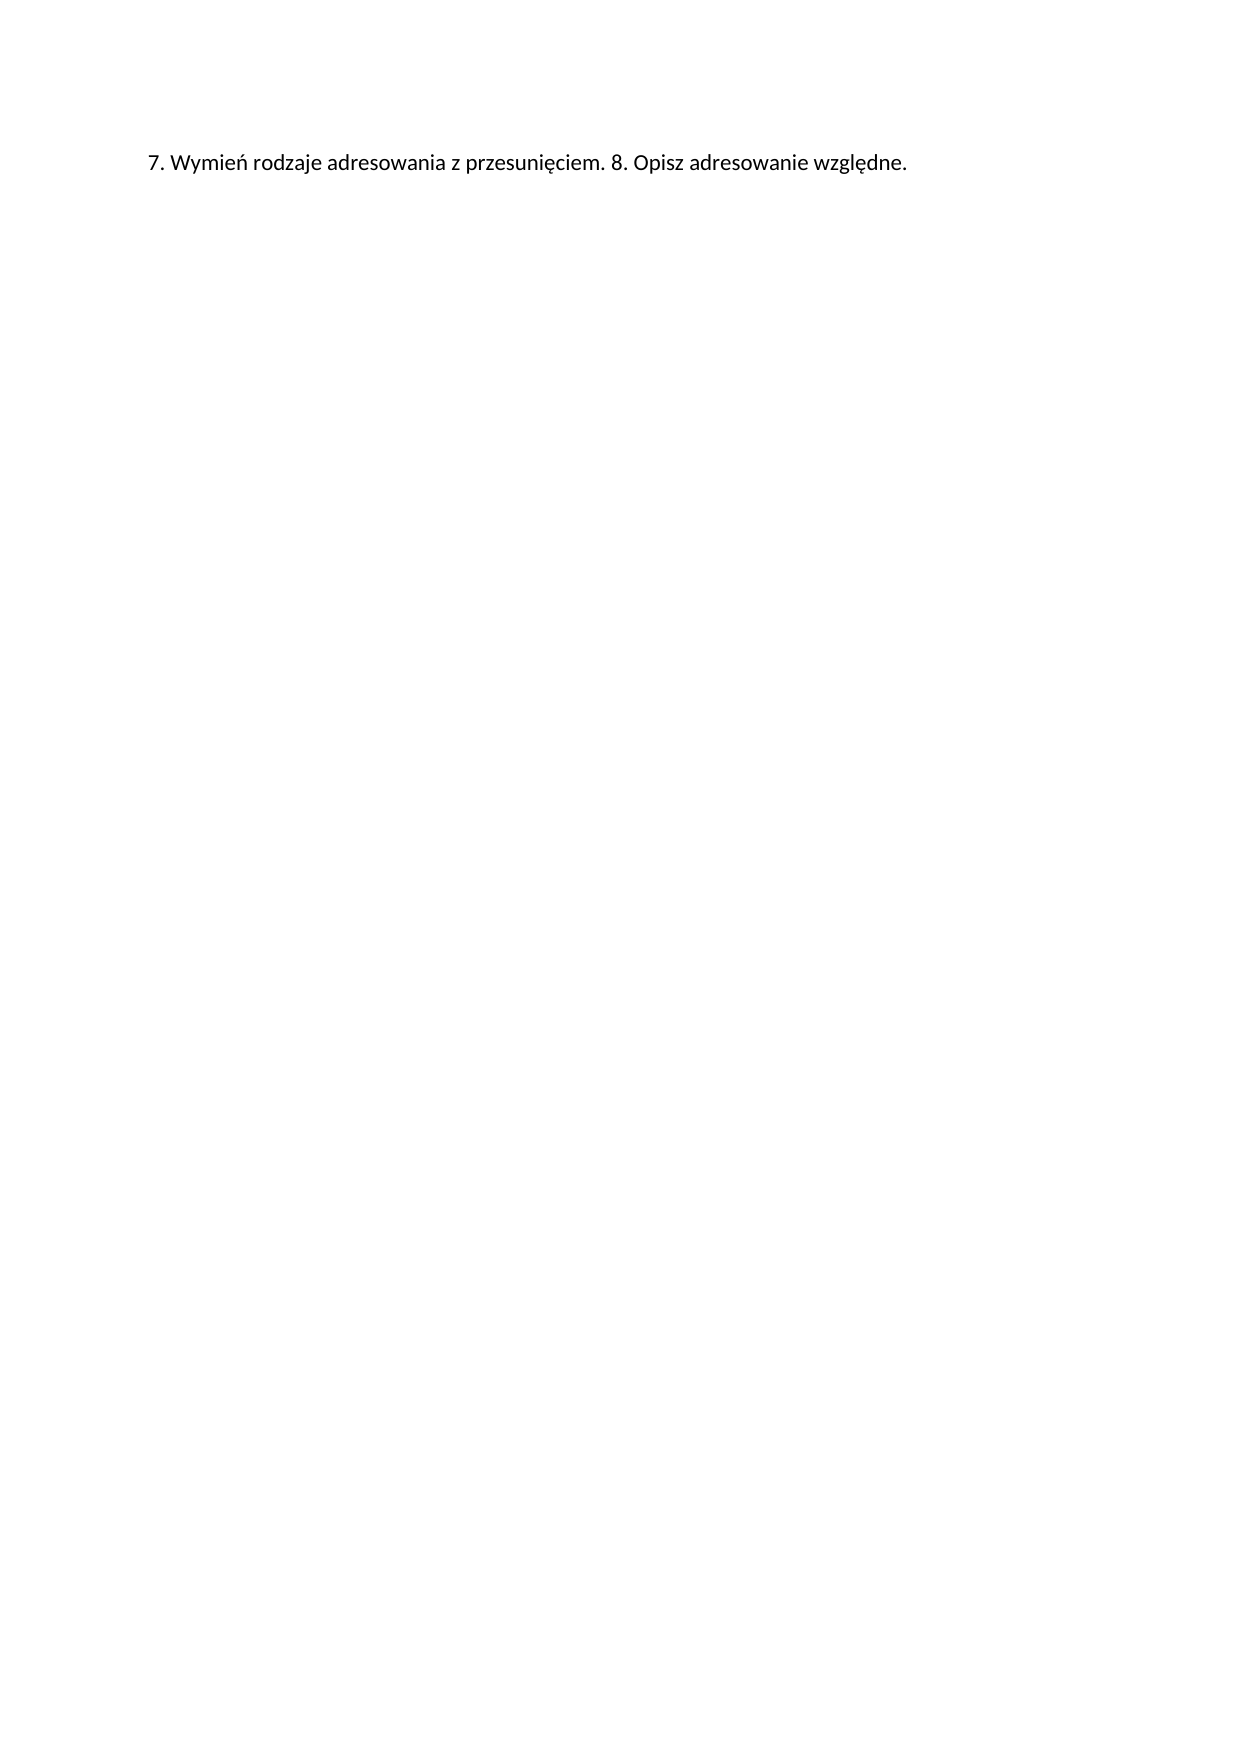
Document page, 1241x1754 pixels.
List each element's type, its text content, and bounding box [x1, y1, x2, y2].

text 7. Wymień rodzaje adresowania z przesunięciem. 8. Opisz adresowanie względne. [148, 148, 1093, 176]
